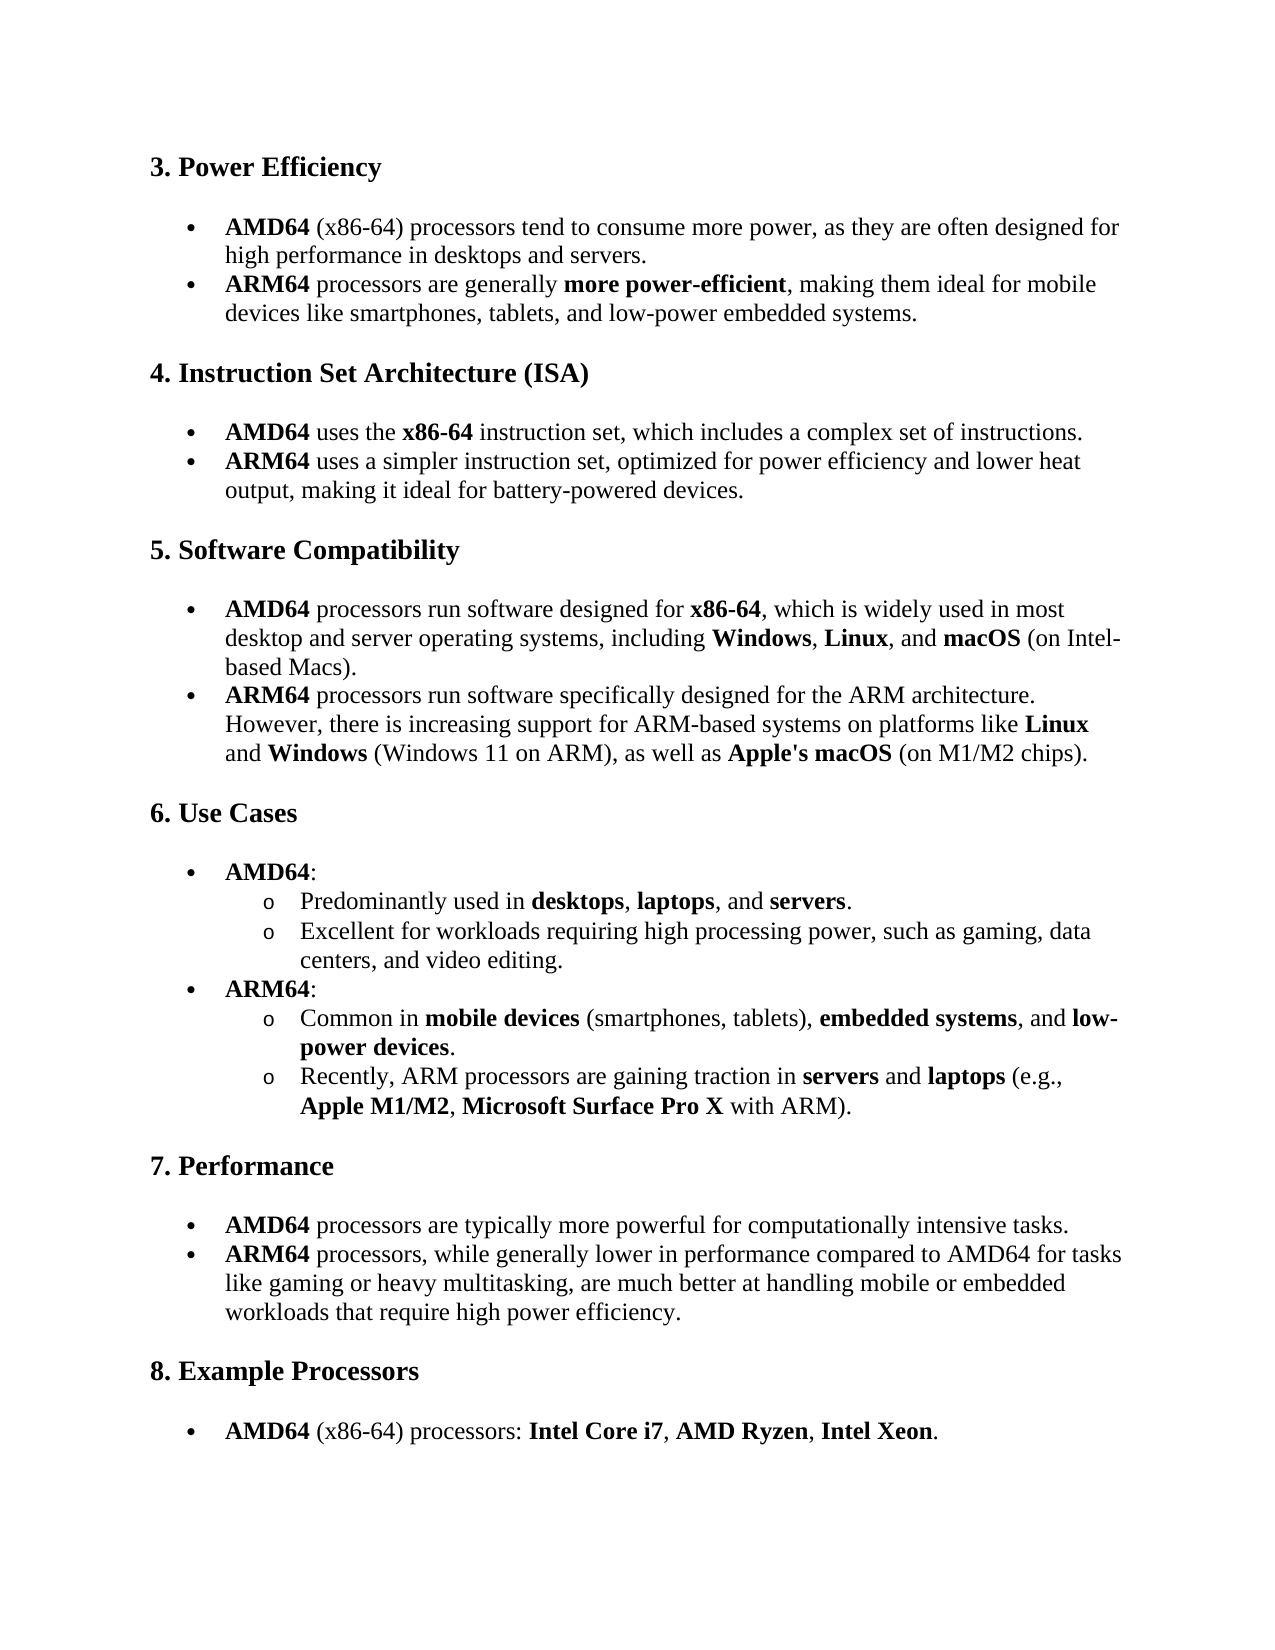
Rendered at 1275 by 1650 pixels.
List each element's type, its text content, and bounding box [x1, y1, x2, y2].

list Excellent for workloads requiring high processing power, such as gaming, data centers, and video editing. [262, 916, 1125, 974]
text 5. Software Compatibility [150, 533, 1125, 565]
text 7. Performance [150, 1149, 1125, 1181]
list ARM64 processors, while generally lower in performance compared to AMD64 for tasks like gaming or heavy multitasking, are much better at handling mobile or embedded workloads that require high power efficiency. [187, 1239, 1125, 1325]
text 3. Power Efficiency [150, 150, 1125, 182]
text 6. Use Cases [150, 796, 1125, 828]
text 4. Instruction Set Architecture (ISA) [150, 356, 1125, 388]
list AMD64 processors run software designed for x86-64, which is widely used in most desktop and server operating systems, including Windows, Linux, and macOS (on Intel-based Macs). [187, 594, 1125, 681]
list ARM64: [187, 974, 1125, 1003]
list AMD64 (x86-64) processors: Intel Core i7, AMD Ryzen, Intel Xeon. [187, 1416, 1125, 1445]
text 8. Example Processors [150, 1354, 1125, 1387]
list AMD64: [187, 857, 1125, 886]
list Recently, ARM processors are gaining traction in servers and laptops (e.g., Apple M1/M2, Microsoft Surface Pro X with ARM). [262, 1061, 1125, 1119]
list AMD64 (x86-64) processors tend to consume more power, as they are often designed for high performance in desktops and servers. [187, 212, 1125, 269]
list ARM64 processors are generally more power-efficient, making them ideal for mobile devices like smartphones, tablets, and low-power embedded systems. [187, 269, 1125, 327]
list Common in mobile devices (smartphones, tablets), embedded systems, and low-power devices. [262, 1003, 1125, 1061]
list Predominantly used in desktops, laptops, and servers. [262, 886, 1125, 916]
list AMD64 uses the x86-64 instruction set, which includes a complex set of instructions. [187, 417, 1125, 446]
list AMD64 processors are typically more powerful for computationally intensive tasks. [187, 1210, 1125, 1239]
list ARM64 processors run software specifically designed for the ARM architecture. However, there is increasing support for ARM-based systems on platforms like Linux and Windows (Windows 11 on ARM), as well as Apple's macOS (on M1/M2 chips). [187, 681, 1125, 767]
list ARM64 uses a simpler instruction set, optimized for power efficiency and lower heat output, making it ideal for battery-powered devices. [187, 446, 1125, 503]
